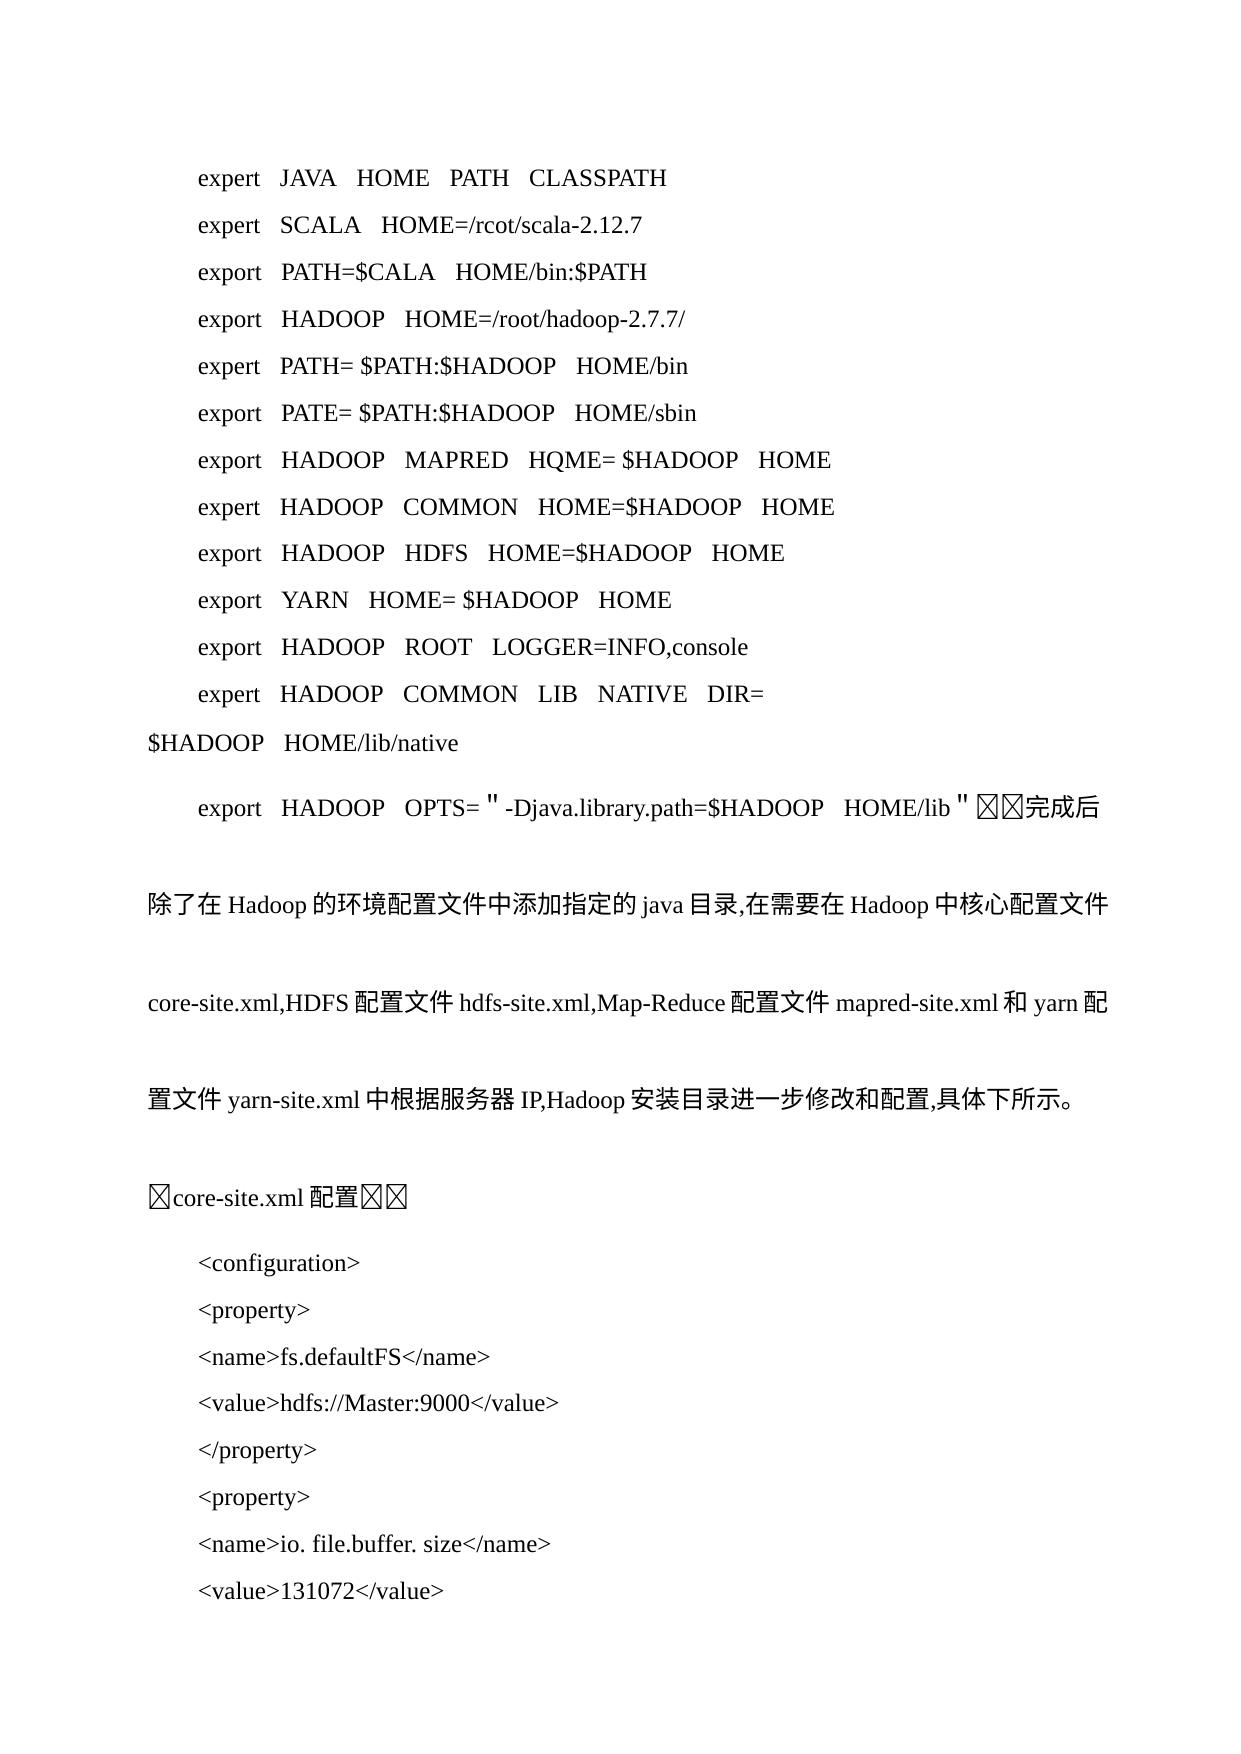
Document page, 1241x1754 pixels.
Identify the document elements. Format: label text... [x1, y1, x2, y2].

text expertHADOOPCOMMONLIBNATIVEDIR= $HADOOPHOME/lib/native [148, 677, 1110, 758]
text <configuration> [148, 1246, 1110, 1278]
text <name>fs.defaultFS</name> [148, 1340, 1110, 1372]
text exportPATH=$CALAHOME/bin:$PATH [148, 255, 1110, 288]
text </property> [148, 1433, 1110, 1466]
text expertSCALAHOME=/rcot/scala-2.12.7 [148, 208, 1110, 241]
text <property> [148, 1480, 1110, 1513]
text exportHADOOPROOTLOGGER=INFO,console [148, 630, 1110, 663]
text exportHADOOPOPTS=＂-Djava.library.path=$HADOOPHOME/lib＂完成后除了在Hadoop的环境配置文件中添加指定的java目录,在需要在Hadoop中核心配置文件core-site.xml,HDFS配置文件hdfs-site.xml,Map-Reduce配置文件mapred-site.xml和yarn配置文件yarn-site.xml中根据服务器IP,Hadoop安装目录进一步修改和配置,具体下所示｡core-site.xml配置 [148, 773, 1110, 1228]
text <value>hdfs://Master:9000</value> [148, 1387, 1110, 1419]
text exportYARNHOME= $HADOOPHOME [148, 583, 1110, 616]
text <name>io. file.buffer. size</name> [148, 1527, 1110, 1560]
text <value>131072</value> [148, 1574, 1110, 1607]
text expertPATH= $PATH:$HADOOPHOME/bin [148, 349, 1110, 382]
text exportHADOOPMAPREDHQME= $HADOOPHOME [148, 443, 1110, 475]
text exportHADOOPHDFSHOME=$HADOOPHOME [148, 537, 1110, 569]
text exportPATE= $PATH:$HADOOPHOME/sbin [148, 396, 1110, 428]
text <property> [148, 1293, 1110, 1325]
text exportHADOOPHOME=/root/hadoop-2.7.7/ [148, 302, 1110, 335]
text expertHADOOPCOMMONHOME=$HADOOPHOME [148, 490, 1110, 522]
text expertJAVAHOMEPATHCLASSPATH [148, 162, 1110, 194]
